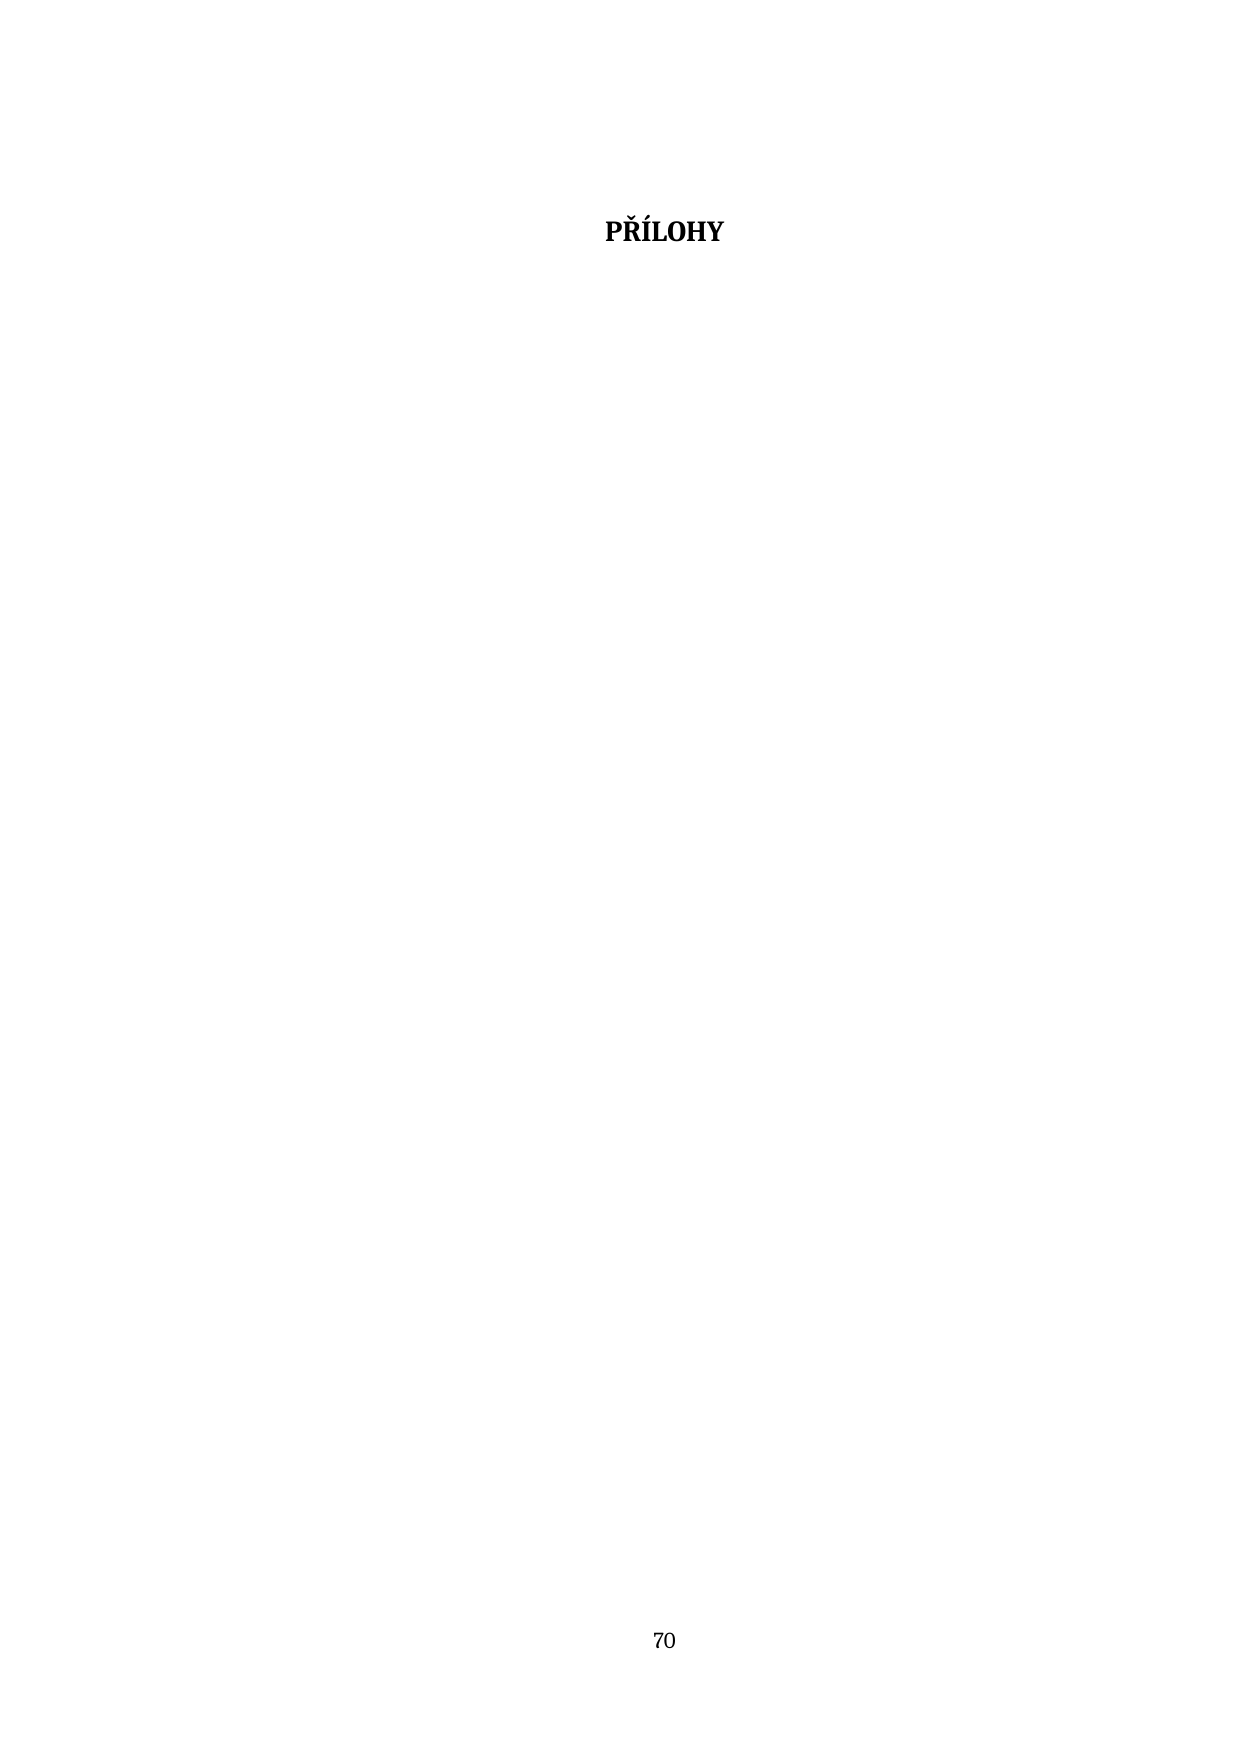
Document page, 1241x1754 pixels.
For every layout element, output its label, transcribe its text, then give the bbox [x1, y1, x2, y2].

text PŘÍLOHY [207, 215, 1122, 248]
